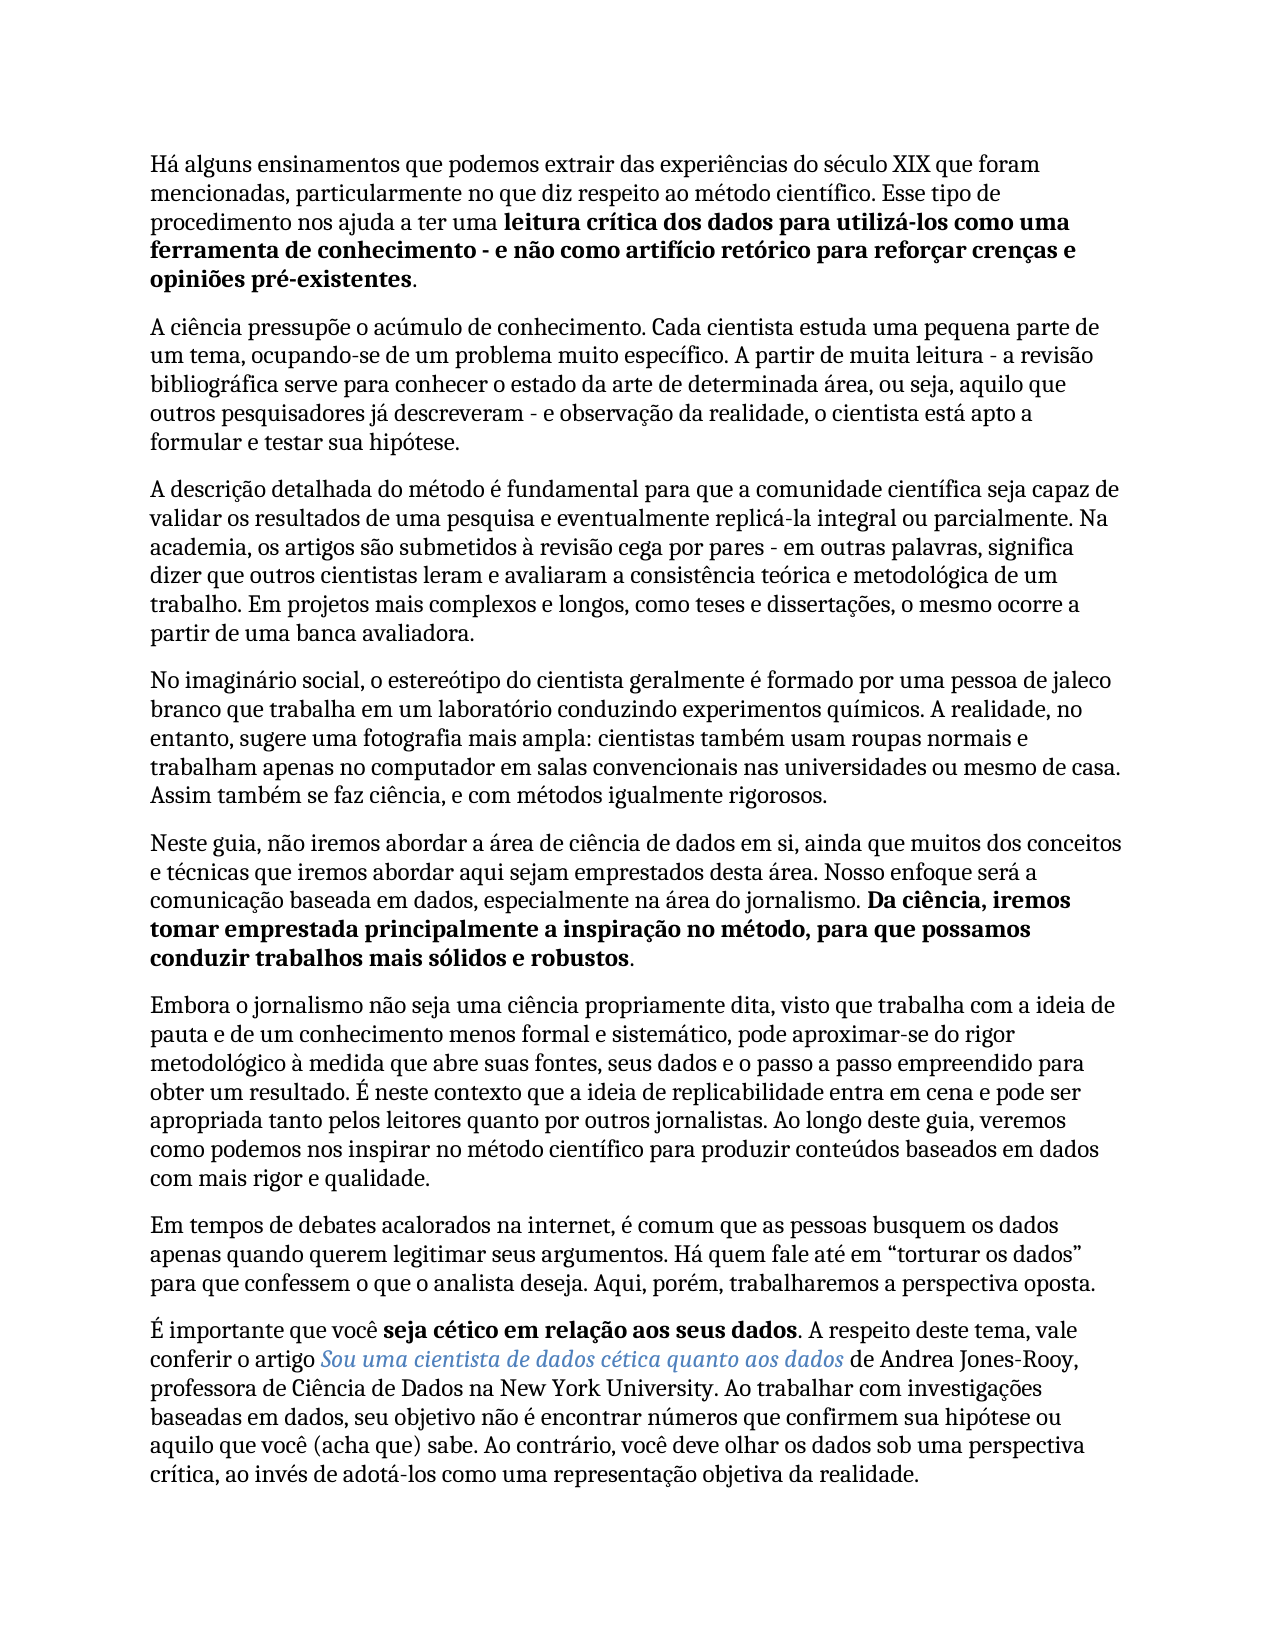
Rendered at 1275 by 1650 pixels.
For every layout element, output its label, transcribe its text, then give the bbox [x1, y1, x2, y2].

text Embora o jornalismo não seja uma ciência propriamente dita, visto que trabalha com a ideia de pauta e de um conhecimento menos formal e sistemático, pode aproximar-se do rigor metodológico à medida que abre suas fontes, seus dados e o passo a passo empreendido para obter um resultado. É neste contexto que a ideia de replicabilidade entra em cena e pode ser apropriada tanto pelos leitores quanto por outros jornalistas. Ao longo deste guia, veremos como podemos nos inspirar no método científico para produzir conteúdos baseados em dados com mais rigor e qualidade. [150, 991, 1125, 1192]
text É importante que você seja cético em relação aos seus dados. A respeito deste tema, vale conferir o artigo Sou uma cientista de dados cética quanto aos dados de Andrea Jones-Rooy, professora de Ciência de Dados na New York University. Ao trabalhar com investigações baseadas em dados, seu objetivo não é encontrar números que confirmem sua hipótese ou aquilo que você (acha que) sabe. Ao contrário, você deve olhar os dados sob uma perspectiva crítica, ao invés de adotá-los como uma representação objetiva da realidade. [150, 1316, 1125, 1489]
text Há alguns ensinamentos que podemos extrair das experiências do século XIX que foram mencionadas, particularmente no que diz respeito ao método científico. Esse tipo de procedimento nos ajuda a ter uma leitura crítica dos dados para utilizá-los como uma ferramenta de conhecimento - e não como artifício retórico para reforçar crenças e opiniões pré-existentes. [150, 150, 1125, 294]
text No imaginário social, o estereótipo do cientista geralmente é formado por uma pessoa de jaleco branco que trabalha em um laboratório conduzindo experimentos químicos. A realidade, no entanto, sugere uma fotografia mais ampla: cientistas também usam roupas normais e trabalham apenas no computador em salas convencionais nas universidades ou mesmo de casa. Assim também se faz ciência, e com métodos igualmente rigorosos. [150, 666, 1125, 810]
text Neste guia, não iremos abordar a área de ciência de dados em si, ainda que muitos dos conceitos e técnicas que iremos abordar aqui sejam emprestados desta área. Nosso enfoque será a comunicação baseada em dados, especialmente na área do jornalismo. Da ciência, iremos tomar emprestada principalmente a inspiração no método, para que possamos conduzir trabalhos mais sólidos e robustos. [150, 829, 1125, 972]
text A ciência pressupõe o acúmulo de conhecimento. Cada cientista estuda uma pequena parte de um tema, ocupando-se de um problema muito específico. A partir de muita leitura - a revisão bibliográfica serve para conhecer o estado da arte de determinada área, ou seja, aquilo que outros pesquisadores já descreveram - e observação da realidade, o cientista está apto a formular e testar sua hipótese. [150, 312, 1125, 456]
text Em tempos de debates acalorados na internet, é comum que as pessoas busquem os dados apenas quando querem legitimar seus argumentos. Há quem fale até em “torturar os dados” para que confessem o que o analista deseja. Aqui, porém, trabalharemos a perspectiva oposta. [150, 1211, 1125, 1297]
text A descrição detalhada do método é fundamental para que a comunidade científica seja capaz de validar os resultados de uma pesquisa e eventualmente replicá-la integral ou parcialmente. Na academia, os artigos são submetidos à revisão cega por pares - em outras palavras, significa dizer que outros cientistas leram e avaliaram a consistência teórica e metodológica de um trabalho. Em projetos mais complexos e longos, como teses e dissertações, o mesmo ocorre a partir de uma banca avaliadora. [150, 475, 1125, 647]
